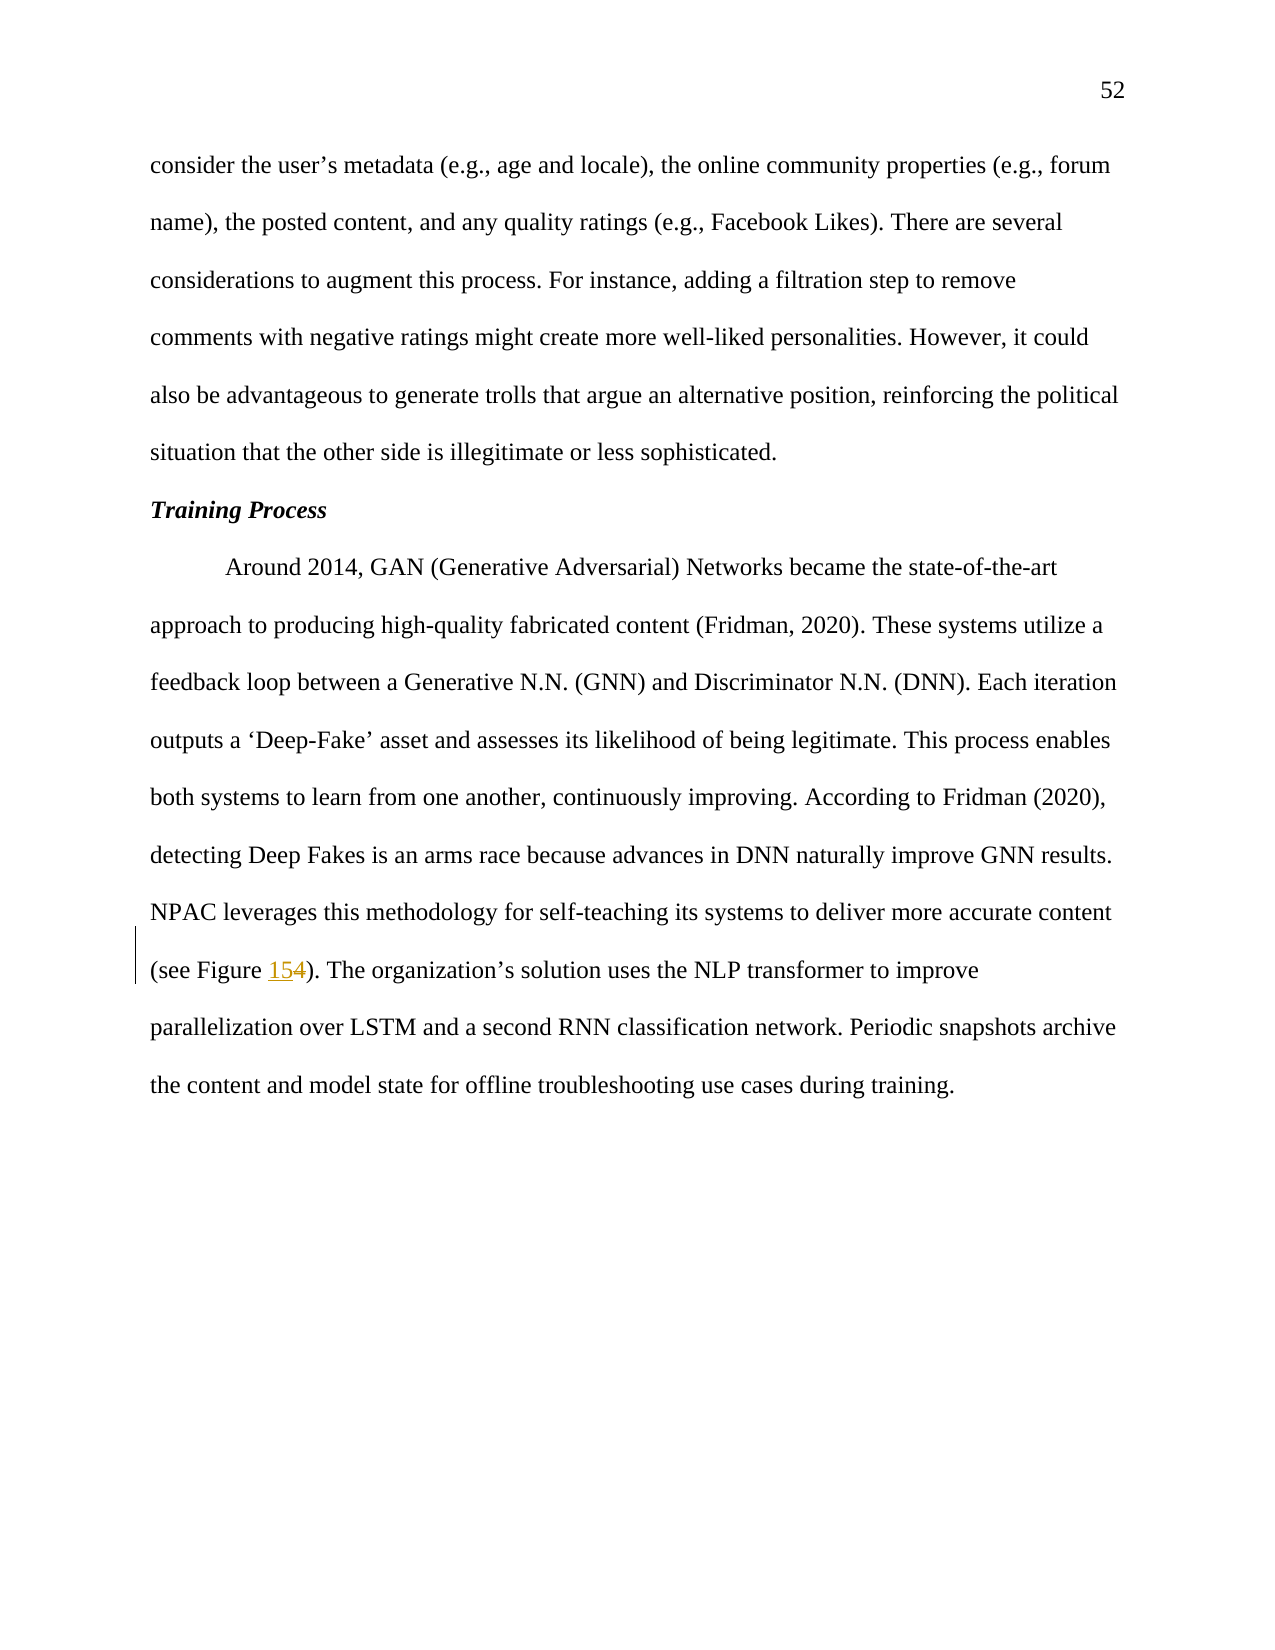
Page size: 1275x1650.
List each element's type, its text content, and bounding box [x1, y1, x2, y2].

subtitle Training Process [150, 495, 1125, 524]
text Around 2014, GAN (Generative Adversarial) Networks became the state-of-the-art approach to producing high-quality fabricated content. These systems utilize a feedback loop between a Generative N.N. (GNN) and Discriminator N.N. (DNN). Each iteration outputs a ‘Deep-Fake’ asset and assesses its likelihood of being legitimate. This process enables both systems to learn from one another, continuously improving. According to Fridman (2020), detecting Deep Fakes is an arms race because advances in DNN naturally improve GNN results. NPAC leverages this methodology for self-teaching its systems to deliver more accurate content (see Figure ). The organization’s solution uses the NLP transformer to improve parallelization over LSTM and a second RNN classification network. Periodic snapshots archive the content and model state for offline troubleshooting use cases during training. [150, 552, 1125, 1099]
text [150, 150, 1125, 466]
